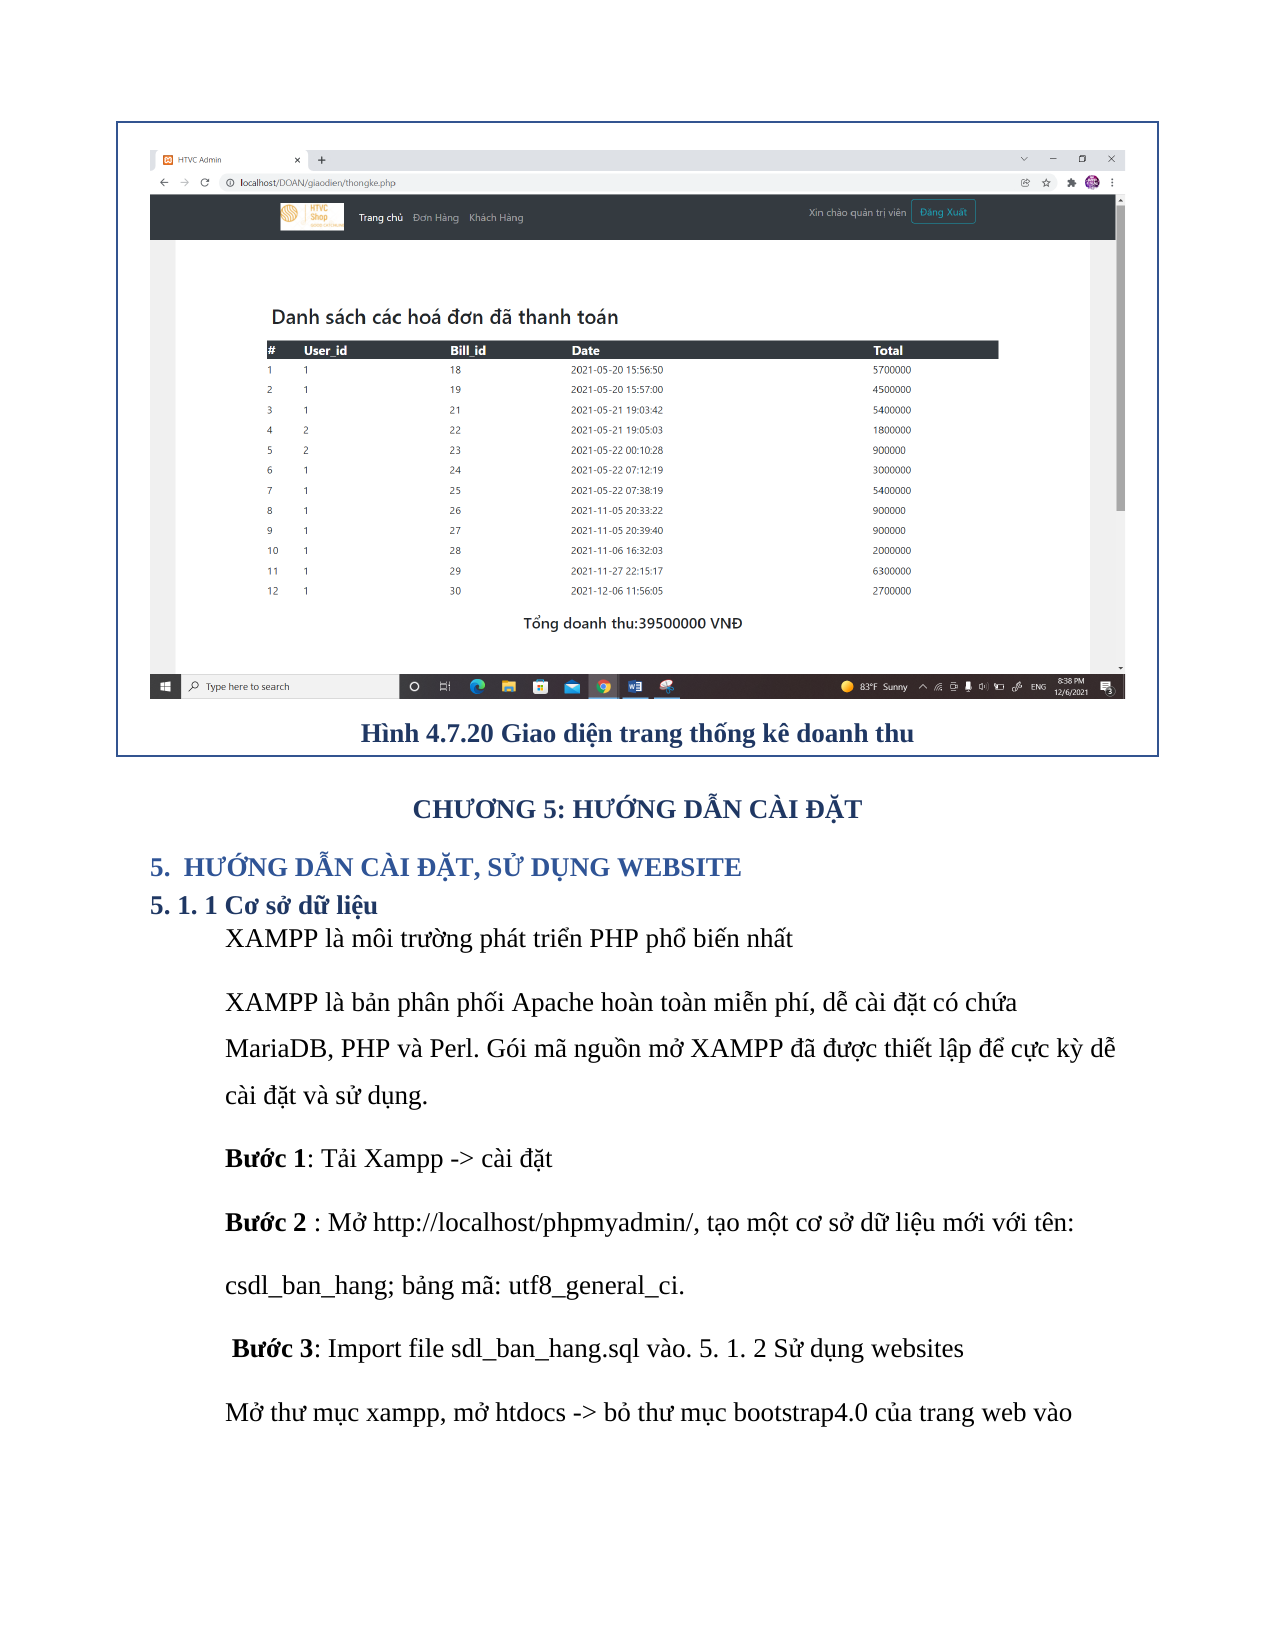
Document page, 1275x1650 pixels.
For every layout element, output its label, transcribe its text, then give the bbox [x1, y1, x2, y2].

subtitle 5. HƯỚNG DẪN CÀI ĐẶT, SỬ DỤNG WEBSITE [150, 851, 1125, 882]
text Bước 2 : Mở http://localhost/phpmyadmin/, tạo một cơ sở dữ liệu mới với tên: [225, 1206, 1125, 1237]
text Bước 3: Import file sdl_ban_hang.sql vào. 5. 1. 2 Sử dụng websites [225, 1332, 1125, 1364]
subtitle Hình 4.7.20 Giao diện trang thống kê doanh thu [150, 717, 1125, 748]
text Mở thư mục xampp, mở htdocs -> bỏ thư mục bootstrap4.0 của trang web vào [225, 1396, 1125, 1427]
text XAMPP là môi trường phát triển PHP phổ biến nhất [225, 922, 1125, 954]
text Bước 1: Tải Xampp -> cài đặt [225, 1142, 1125, 1174]
text csdl_ban_hang; bảng mã: utf8_general_ci. [225, 1269, 1125, 1300]
subtitle 5. 1. 1 Cơ sở dữ liệu [150, 889, 1125, 920]
picture [150, 150, 1125, 699]
text XAMPP là bản phân phối Apache hoàn toàn miễn phí, dễ cài đặt có chứa MariaDB, PHP và Perl. Gói mã nguồn mở XAMPP đã được thiết lập để cực kỳ dễ cài đặt và sử dụng. [225, 986, 1125, 1110]
subtitle CHƯƠNG 5: HƯỚNG DẪN CÀI ĐẶT [150, 793, 1125, 824]
